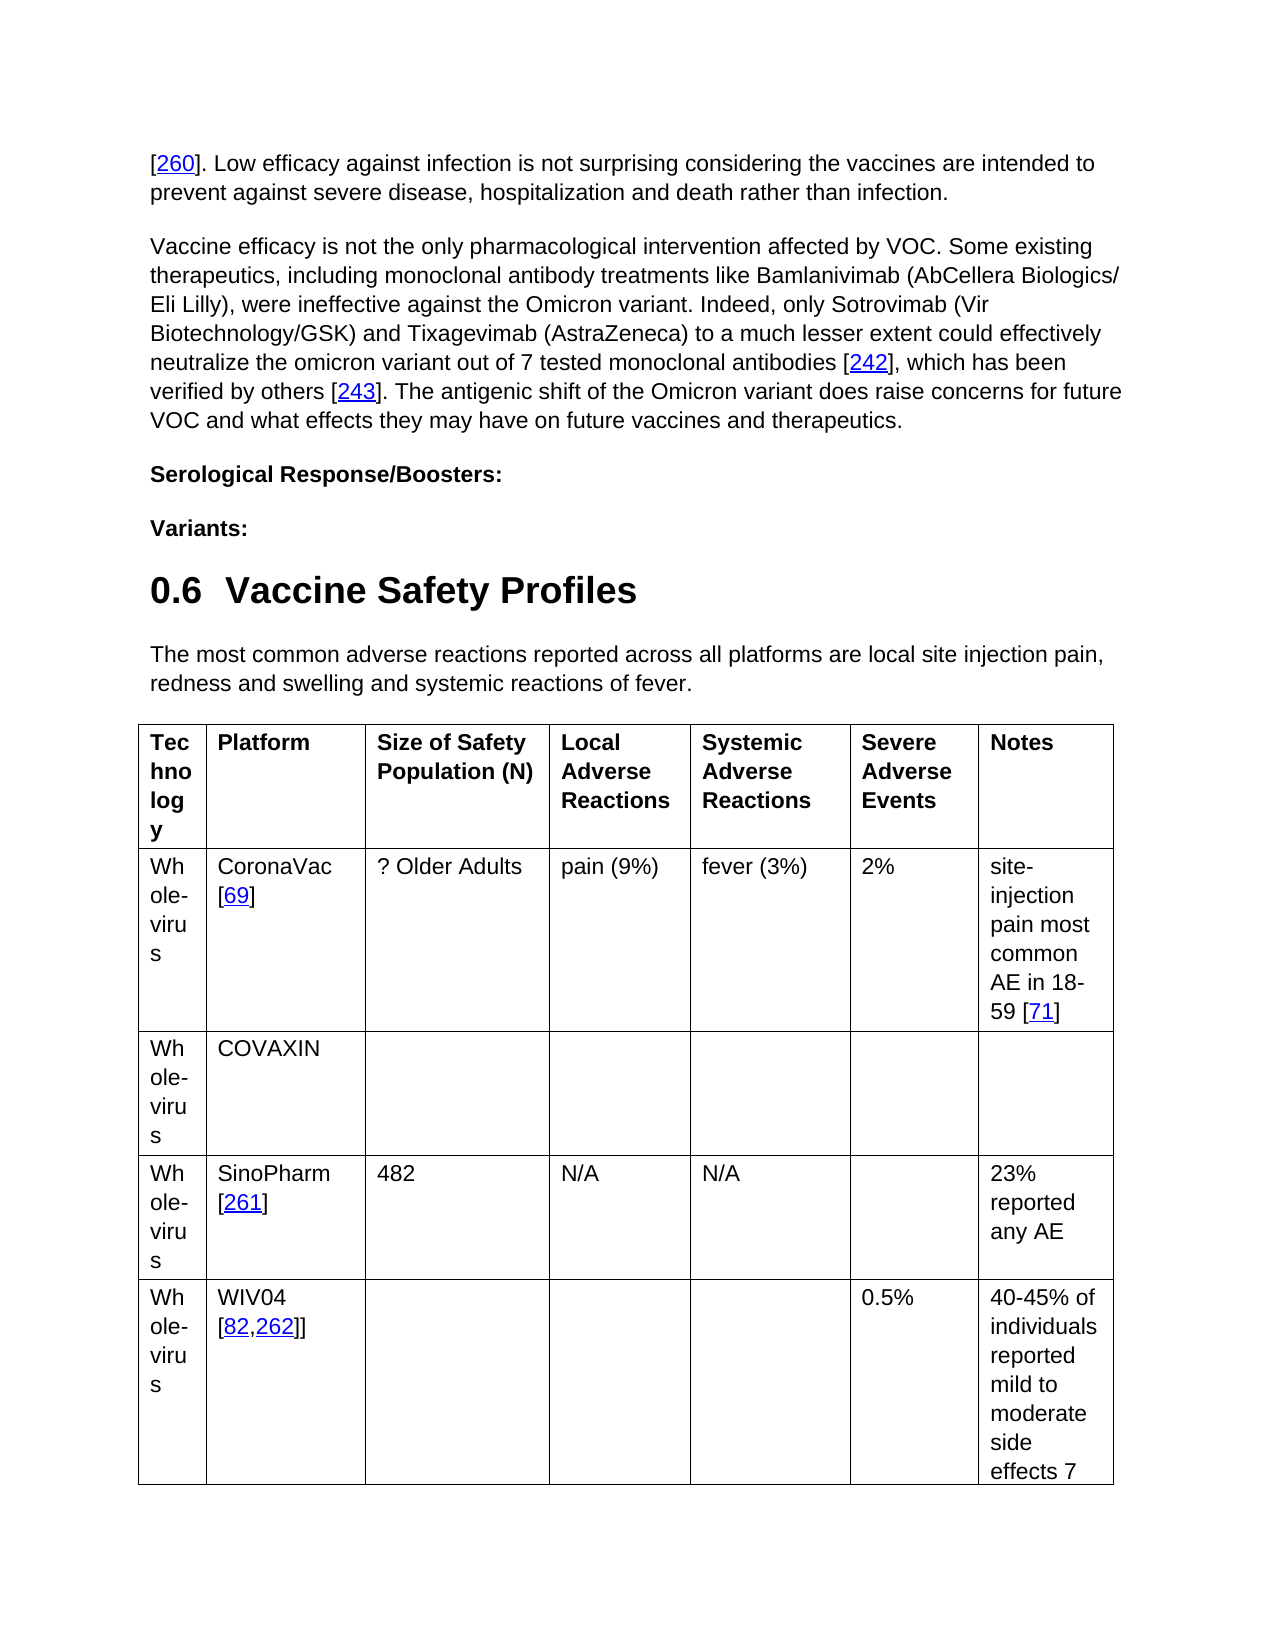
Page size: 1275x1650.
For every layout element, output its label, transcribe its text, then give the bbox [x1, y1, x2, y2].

table_cell Whole-virus [139, 1156, 206, 1279]
table_header Notes [979, 725, 1113, 848]
table_cell [550, 1280, 690, 1484]
table_cell [851, 1032, 978, 1155]
table_cell [550, 1032, 690, 1155]
table_cell 2% [851, 849, 978, 1031]
table_cell 482 [366, 1156, 549, 1279]
subtitle 0.6 Vaccine Safety Profiles [150, 568, 1125, 612]
table_cell Whole-virus [139, 1032, 206, 1155]
table_cell site-injection pain most common AE in 18-59 [71] [979, 849, 1113, 1031]
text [150, 150, 1125, 205]
text The most common adverse reactions reported across all platforms are local site injection pain, redness and swelling and systemic reactions of fever. [150, 641, 1125, 696]
table_cell ? Older Adults [366, 849, 549, 1031]
table_cell WIV04 [82,262]] [207, 1280, 365, 1484]
table_cell [366, 1032, 549, 1155]
table_cell [366, 1280, 549, 1484]
table_header Severe Adverse Events [851, 725, 978, 848]
text Variants: [150, 514, 1125, 541]
table_header Size of Safety Population (N) [366, 725, 549, 848]
table_cell 0.5% [851, 1280, 978, 1484]
text Serological Response/Boosters: [150, 461, 1125, 487]
table_cell N/A [550, 1156, 690, 1279]
table_cell N/A [691, 1156, 850, 1279]
text Vaccine efficacy is not the only pharmacological intervention affected by VOC. Some existing therapeutics, including monoclonal antibody treatments like Bamlanivimab (AbCellera Biologics/ Eli Lilly), were ineffective against the Omicron variant. Indeed, only Sotrovimab (Vir Biotechnology/GSK) and Tixagevimab (AstraZeneca) to a much lesser extent could effectively neutralize the omicron variant out of 7 tested monoclonal antibodies [242], which has been verified by others [243]. The antigenic shift of the Omicron variant does raise concerns for future VOC and what effects they may have on future vaccines and therapeutics. [150, 233, 1125, 433]
table_header Platform [207, 725, 365, 848]
table_cell COVAXIN [207, 1032, 365, 1155]
table_cell fever (3%) [691, 849, 850, 1031]
table_header Local Adverse Reactions [550, 725, 690, 848]
table_cell Whole-virus [139, 849, 206, 1031]
table_header Technology [139, 725, 206, 848]
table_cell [979, 1280, 1113, 1484]
table_cell 23% reported any AE [979, 1156, 1113, 1279]
table_cell Whole-virus [139, 1280, 206, 1484]
table_cell CoronaVac [69] [207, 849, 365, 1031]
table_cell [851, 1156, 978, 1279]
table_cell SinoPharm [261] [207, 1156, 365, 1279]
table_header Systemic Adverse Reactions [691, 725, 850, 848]
table_cell pain (9%) [550, 849, 690, 1031]
table_cell [979, 1032, 1113, 1155]
table_cell [691, 1280, 850, 1484]
table_cell [691, 1032, 850, 1155]
